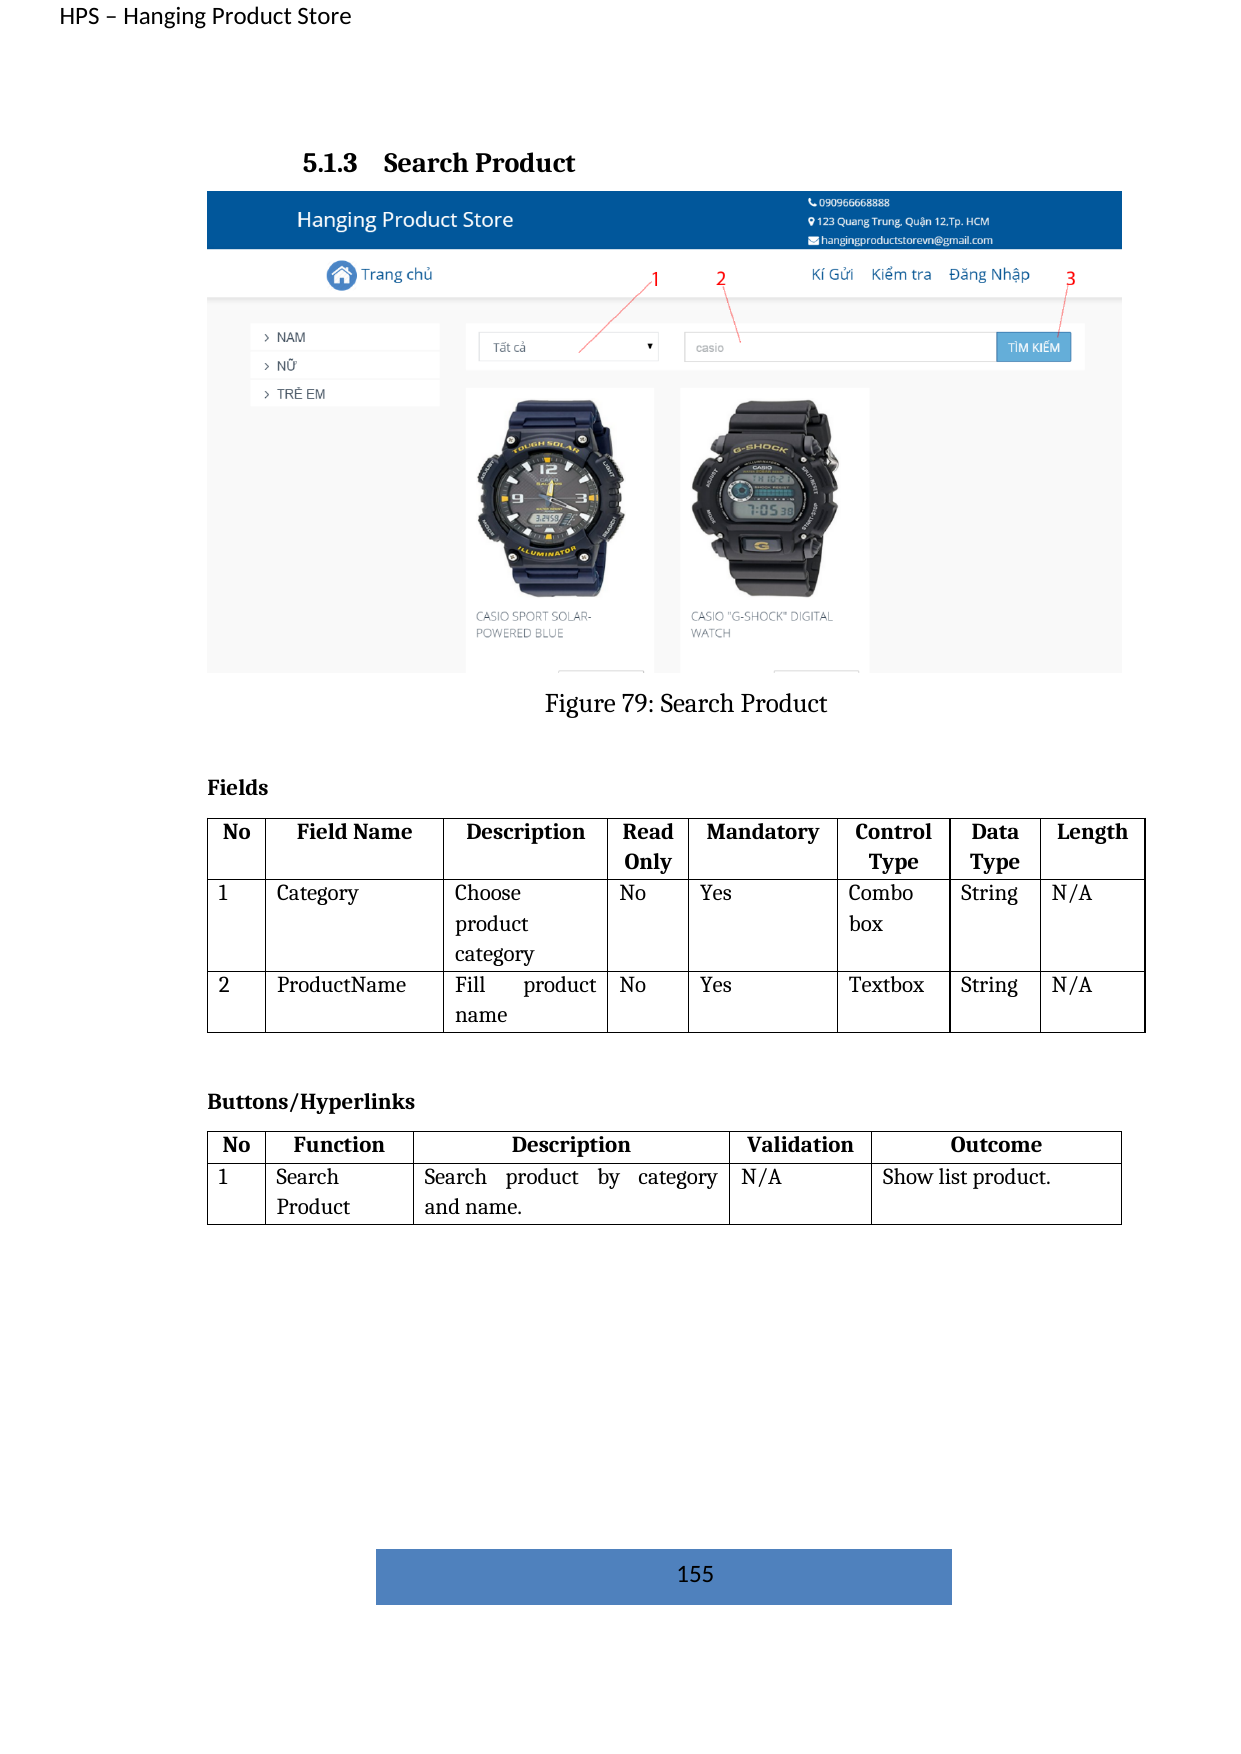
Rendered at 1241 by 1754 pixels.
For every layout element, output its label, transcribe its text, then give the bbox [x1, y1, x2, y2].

table_cell Combo box [838, 880, 949, 971]
table_cell 2 [208, 972, 265, 1032]
table_header Validation [730, 1132, 871, 1162]
subtitle Search Product [303, 147, 1122, 179]
table_cell Search Product [266, 1164, 413, 1224]
table_header Read Only [608, 819, 688, 879]
table_header Outcome [872, 1132, 1121, 1162]
table_cell N/A [1041, 972, 1144, 1032]
table_cell Choose product category [444, 880, 607, 971]
picture [207, 191, 1122, 673]
table_header No [208, 1132, 265, 1162]
table_cell Textbox [838, 972, 949, 1032]
table_header No [208, 819, 265, 879]
table_cell ProductName [266, 972, 443, 1032]
table_cell No [608, 972, 688, 1032]
table_cell 1 [208, 880, 265, 971]
table_cell Yes [689, 880, 837, 971]
table_cell 1 [208, 1164, 265, 1224]
table_header Field Name [266, 819, 443, 879]
table_cell Yes [689, 972, 837, 1032]
table_header Description [414, 1132, 729, 1162]
table_cell Category [266, 880, 443, 971]
table_cell N/A [1041, 880, 1144, 971]
table_header Mandatory [689, 819, 837, 879]
table_header Data Type [951, 819, 1040, 879]
table_cell N/A [730, 1164, 871, 1224]
table_header Control Type [838, 819, 949, 879]
table_cell Fill product name [444, 972, 607, 1032]
table_cell Search product by category and name. [414, 1164, 729, 1224]
table_cell No [608, 880, 688, 971]
table_cell String [951, 880, 1040, 971]
table_cell String [951, 972, 1040, 1032]
table_header Description [444, 819, 607, 879]
table_cell Show list product. [872, 1164, 1121, 1224]
text Buttons/Hyperlinks [207, 1088, 1122, 1115]
table_header Function [266, 1132, 413, 1162]
table_header Length [1041, 819, 1144, 879]
text Fields [207, 775, 1122, 801]
